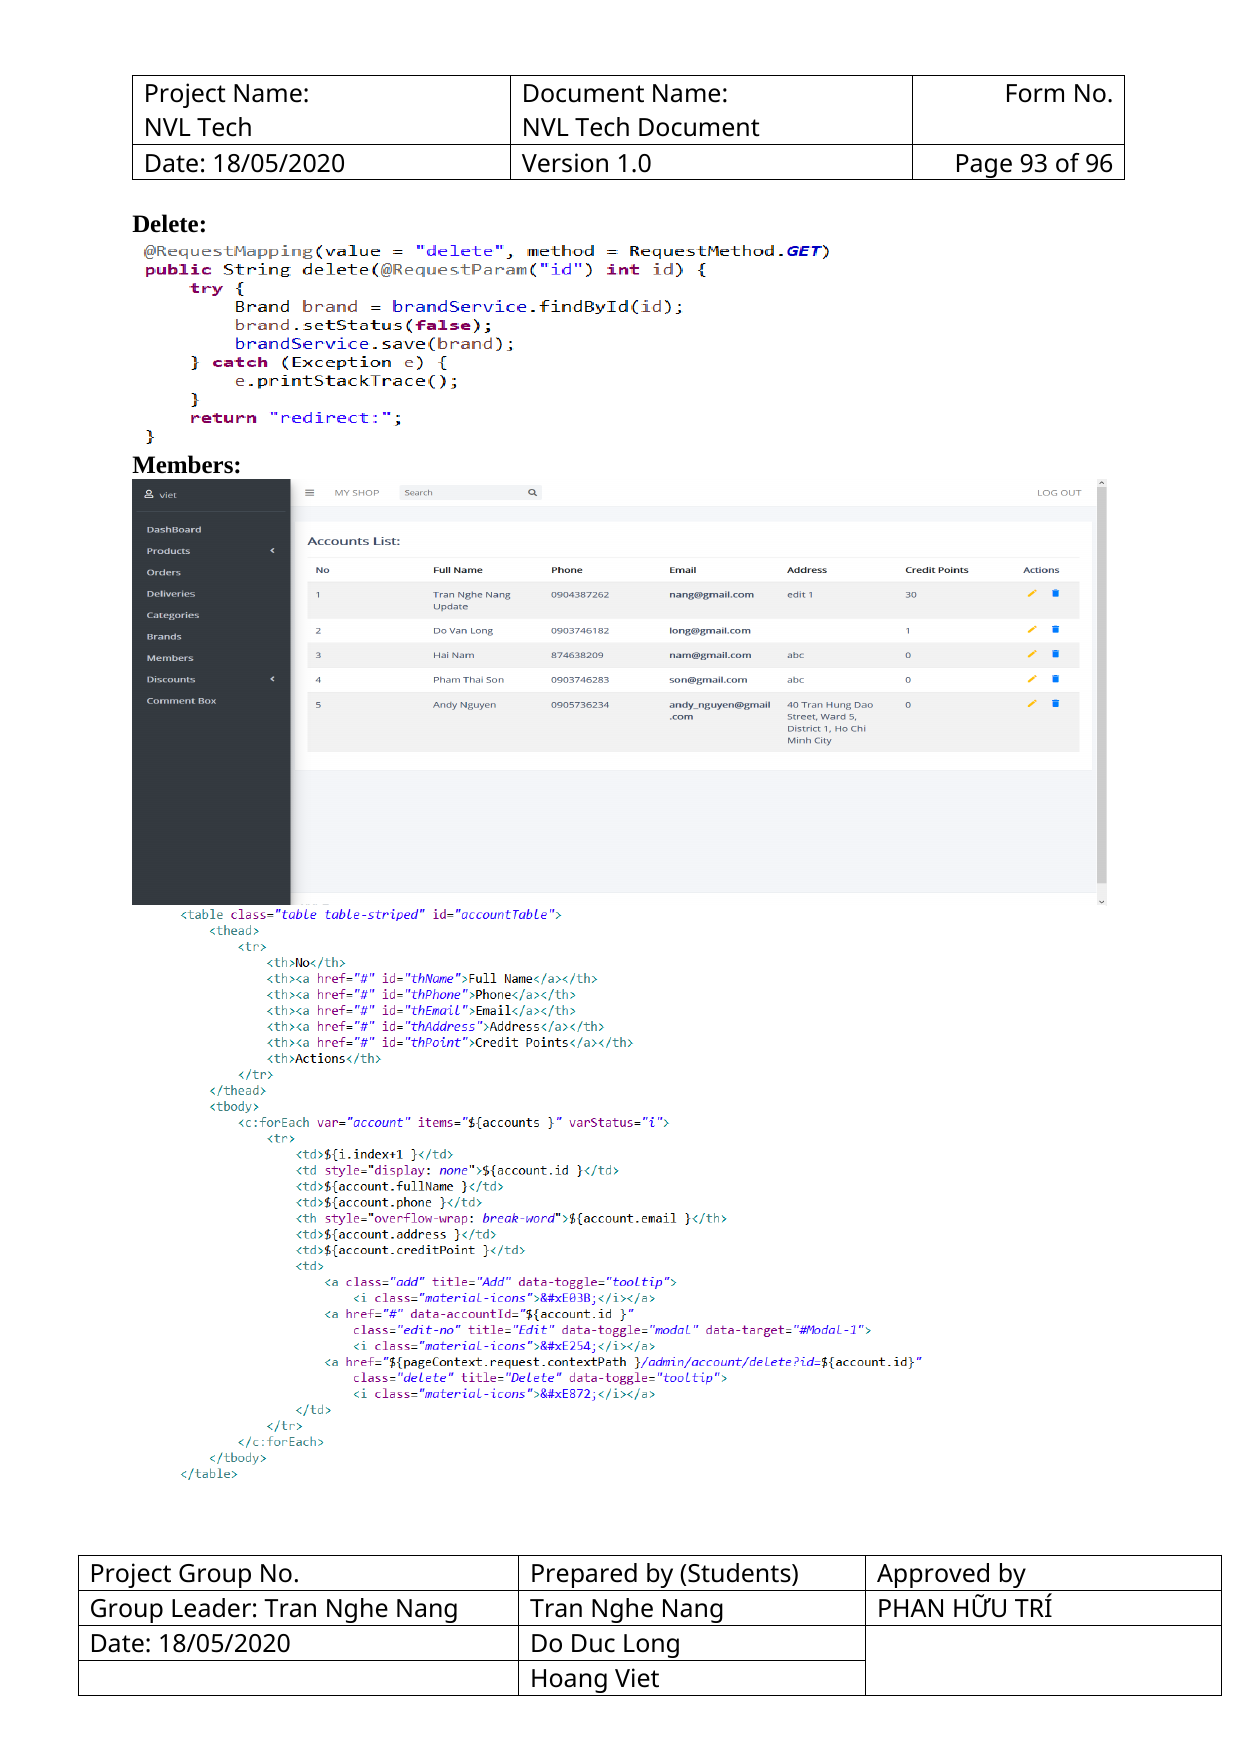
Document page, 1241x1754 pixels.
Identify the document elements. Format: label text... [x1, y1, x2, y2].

picture [132, 237, 936, 451]
picture [132, 479, 1107, 1484]
text Members: [132, 450, 1125, 479]
text Delete: [132, 209, 1125, 238]
